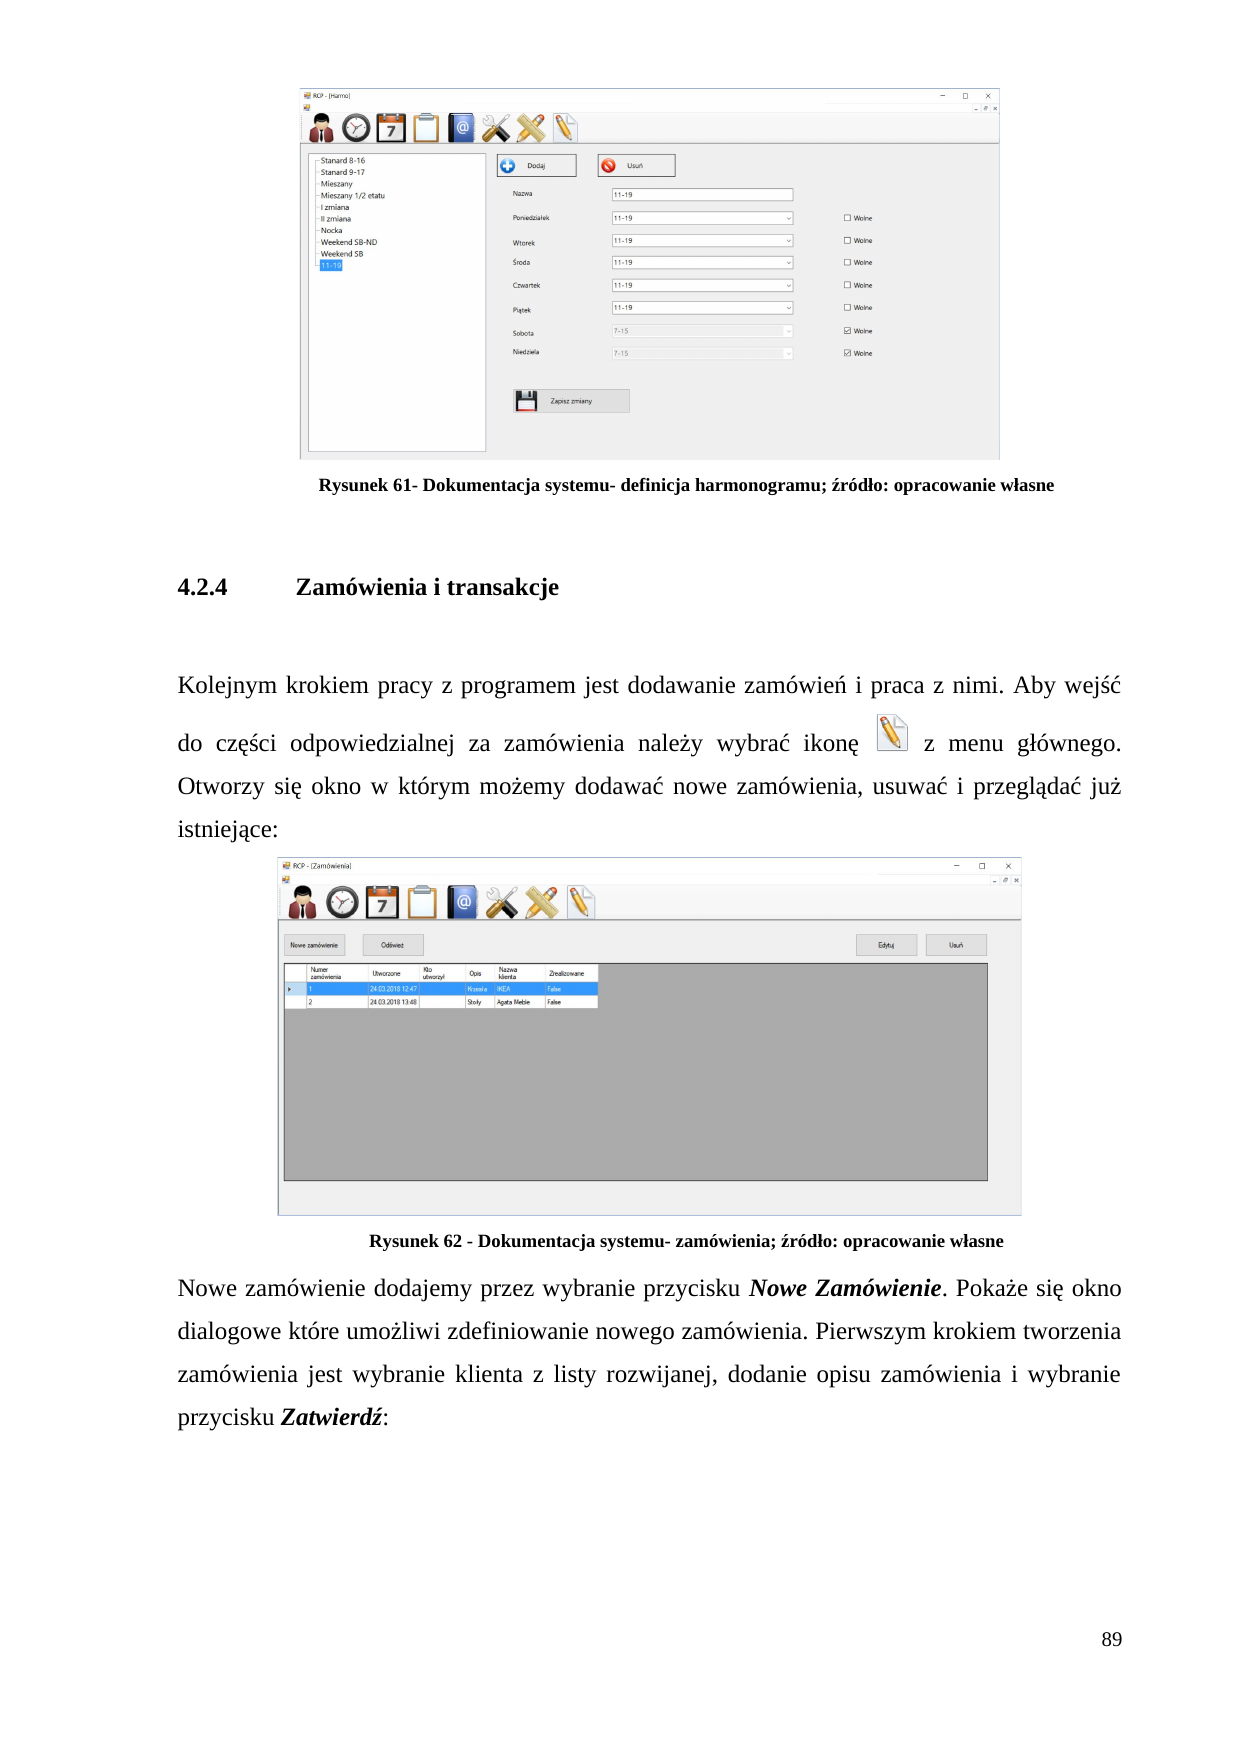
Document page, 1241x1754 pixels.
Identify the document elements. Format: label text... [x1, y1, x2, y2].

text Kolejnym krokiem pracy z programem jest dodawanie zamówień i praca z nimi. Aby wejść do części odpowiedzialnej za zamówienia należy wybrać ikonę z menu głównego. Otworzy się okno w którym możemy dodawać nowe zamówienia, usuwać i przeglądać już istniejące: [177, 671, 1122, 843]
picture [299, 88, 1000, 460]
text Nowe zamówienie dodajemy przez wybranie przycisku Nowe Zamówienie. Pokaże się okno dialogowe które umożliwi zdefiniowanie nowego zamówienia. Pierwszym krokiem tworzenia zamówienia jest wybranie klienta z listy rozwijanej, dodanie opisu zamówienia i wybranie przycisku Zatwierdź: [177, 1273, 1122, 1431]
picture [872, 713, 911, 752]
picture [277, 857, 1022, 1216]
subtitle Zamówienia i transakcje [177, 572, 1122, 601]
text Rysunek 61- Dokumentacja systemu- definicja harmonogramu; źródło: opracowanie własne [177, 474, 1122, 495]
text Rysunek 62 - Dokumentacja systemu- zamówienia; źródło: opracowanie własne [177, 1230, 1122, 1252]
